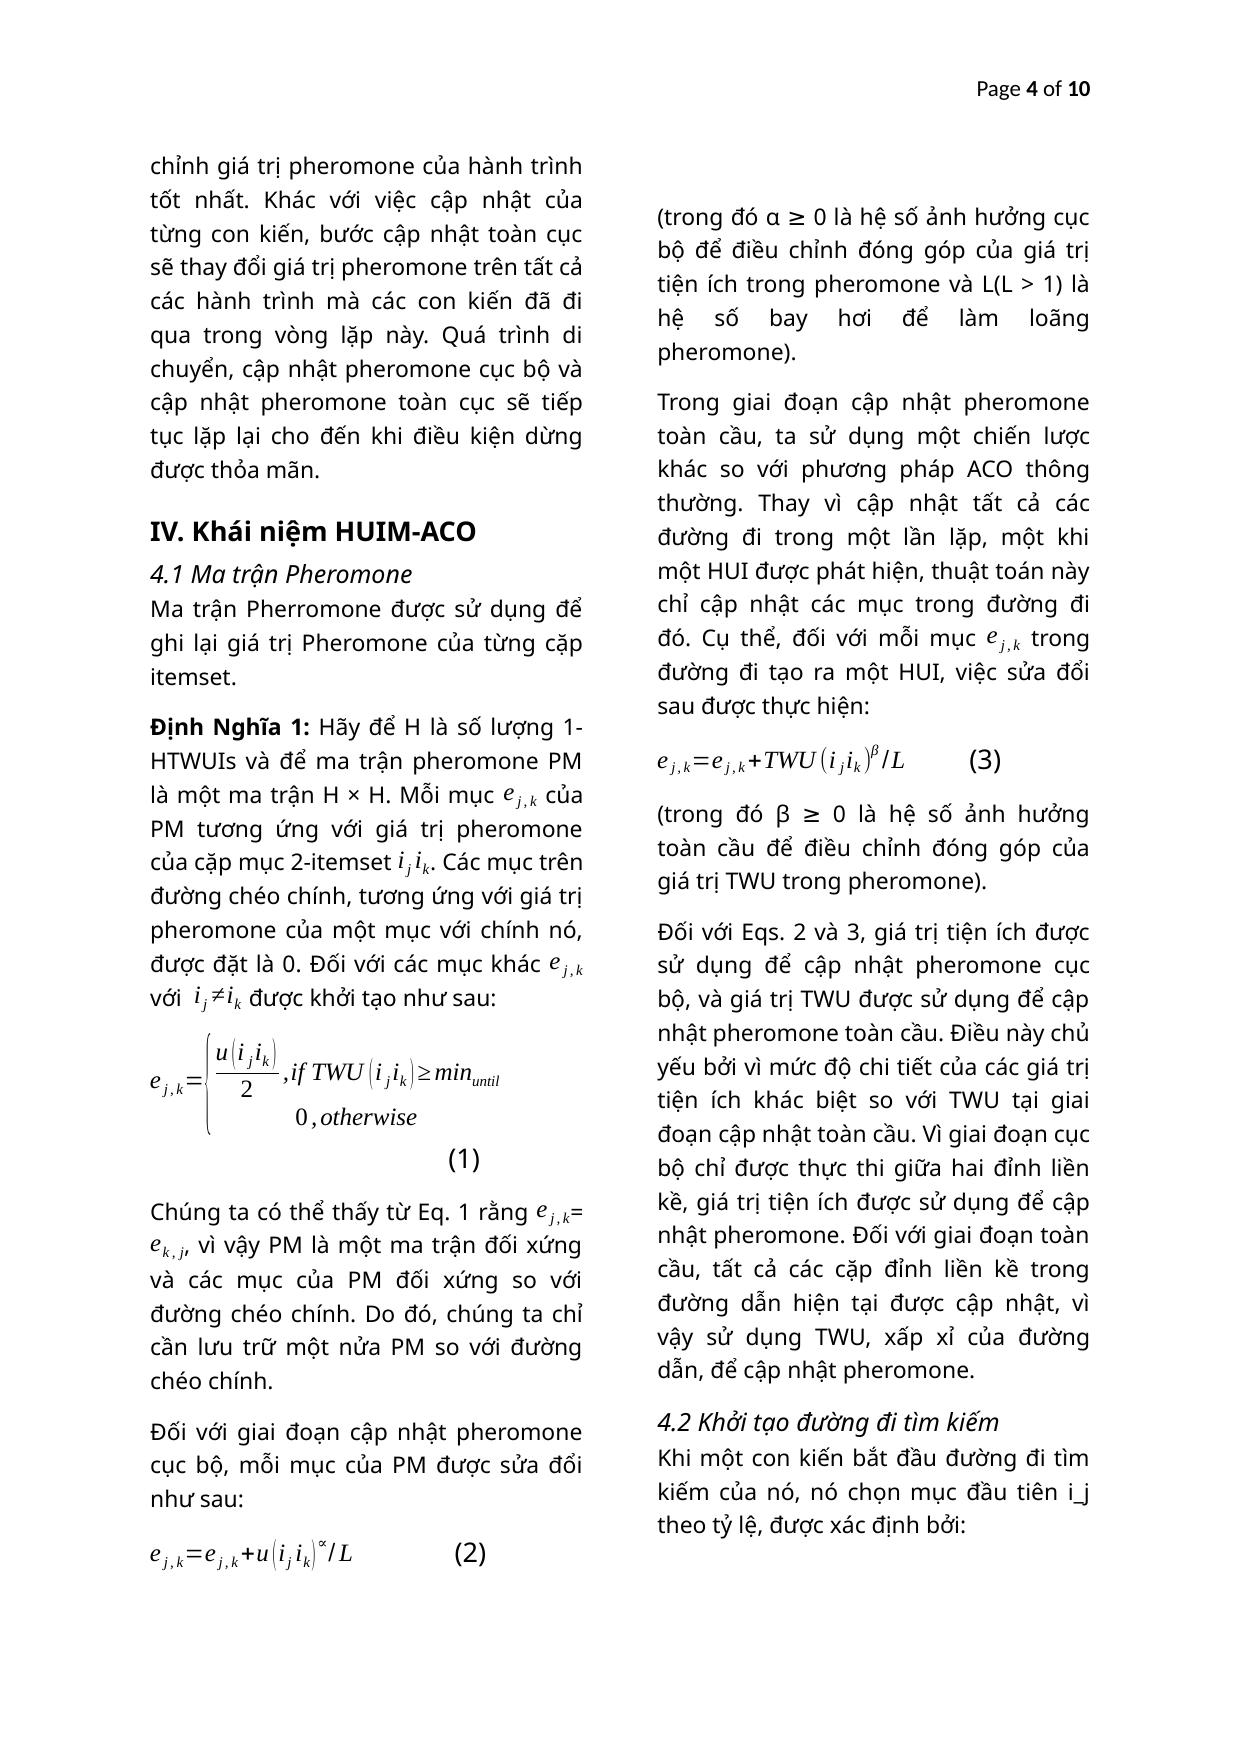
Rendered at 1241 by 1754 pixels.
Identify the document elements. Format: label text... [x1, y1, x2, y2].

text Đối với giai đoạn cập nhật pheromone cục bộ, mỗi mục của PM được sửa đổi như sau: [150, 1415, 583, 1514]
text Đối với Eqs. 2 và 3, giá trị tiện ích được sử dụng để cập nhật pheromone cục bộ, và giá trị TWU được sử dụng để cập nhật pheromone toàn cầu. Điều này chủ yếu bởi vì mức độ chi tiết của các giá trị tiện ích khác biệt so với TWU tại giai đoạn cập nhật toàn cầu. Vì giai đoạn cục bộ chỉ được thực thi giữa hai đỉnh liền kề, giá trị tiện ích được sử dụng để cập nhật pheromone. Đối với giai đoạn toàn cầu, tất cả các cặp đỉnh liền kề trong đường dẫn hiện tại được cập nhật, vì vậy sử dụng TWU, xấp xỉ của đường dẫn, để cập nhật pheromone. [657, 916, 1090, 1386]
text (trong đó α ≥ 0 là hệ số ảnh hưởng cục bộ để điều chỉnh đóng góp của giá trị tiện ích trong pheromone và L(L > 1) là hệ số bay hơi để làm loãng pheromone). [657, 200, 1090, 367]
text (1) [150, 1032, 583, 1176]
text Ma trận Pherromone được sử dụng để ghi lại giá trị Pheromone của từng cặp itemset. [150, 593, 583, 692]
text (trong đó β ≥ 0 là hệ số ảnh hưởng toàn cầu để điều chỉnh đóng góp của giá trị TWU trong pheromone). [657, 798, 1090, 897]
text Định Nghĩa 1: Hãy để H là số lượng 1-HTWUIs và để ma trận pheromone PM là một ma trận H × H. Mỗi mục của PM tương ứng với giá trị pheromone của cặp mục 2-itemset . Các mục trên đường chéo chính, tương ứng với giá trị pheromone của một mục với chính nó, được đặt là 0. Đối với các mục khác với được khởi tạo như sau: [150, 711, 583, 1013]
text Trong giai đoạn cập nhật pheromone toàn cầu, ta sử dụng một chiến lược khác so với phương pháp ACO thông thường. Thay vì cập nhật tất cả các đường đi trong một lần lặp, một khi một HUI được phát hiện, thuật toán này chỉ cập nhật các mục trong đường đi đó. Cụ thể, đối với mỗi mục trong đường đi tạo ra một HUI, việc sửa đổi sau được thực hiện: [657, 386, 1090, 721]
subtitle IV. Khái niệm HUIM-ACO [150, 512, 583, 549]
subtitle 4.2 Khởi tạo đường đi tìm kiếm [657, 1405, 1090, 1439]
text (2) [150, 1533, 583, 1573]
text (3) [657, 740, 1090, 778]
text Chúng ta có thể thấy từ Eq. 1 rằng = , vì vậy PM là một ma trận đối xứng và các mục của PM đối xứng so với đường chéo chính. Do đó, chúng ta chỉ cần lưu trữ một nửa PM so với đường chéo chính. [150, 1196, 583, 1396]
text Khi một con kiến bắt đầu đường đi tìm kiếm của nó, nó chọn mục đầu tiên i_j theo tỷ lệ, được xác định bởi: [657, 1442, 1090, 1540]
subtitle 4.1 Ma trận Pheromone [150, 556, 583, 591]
